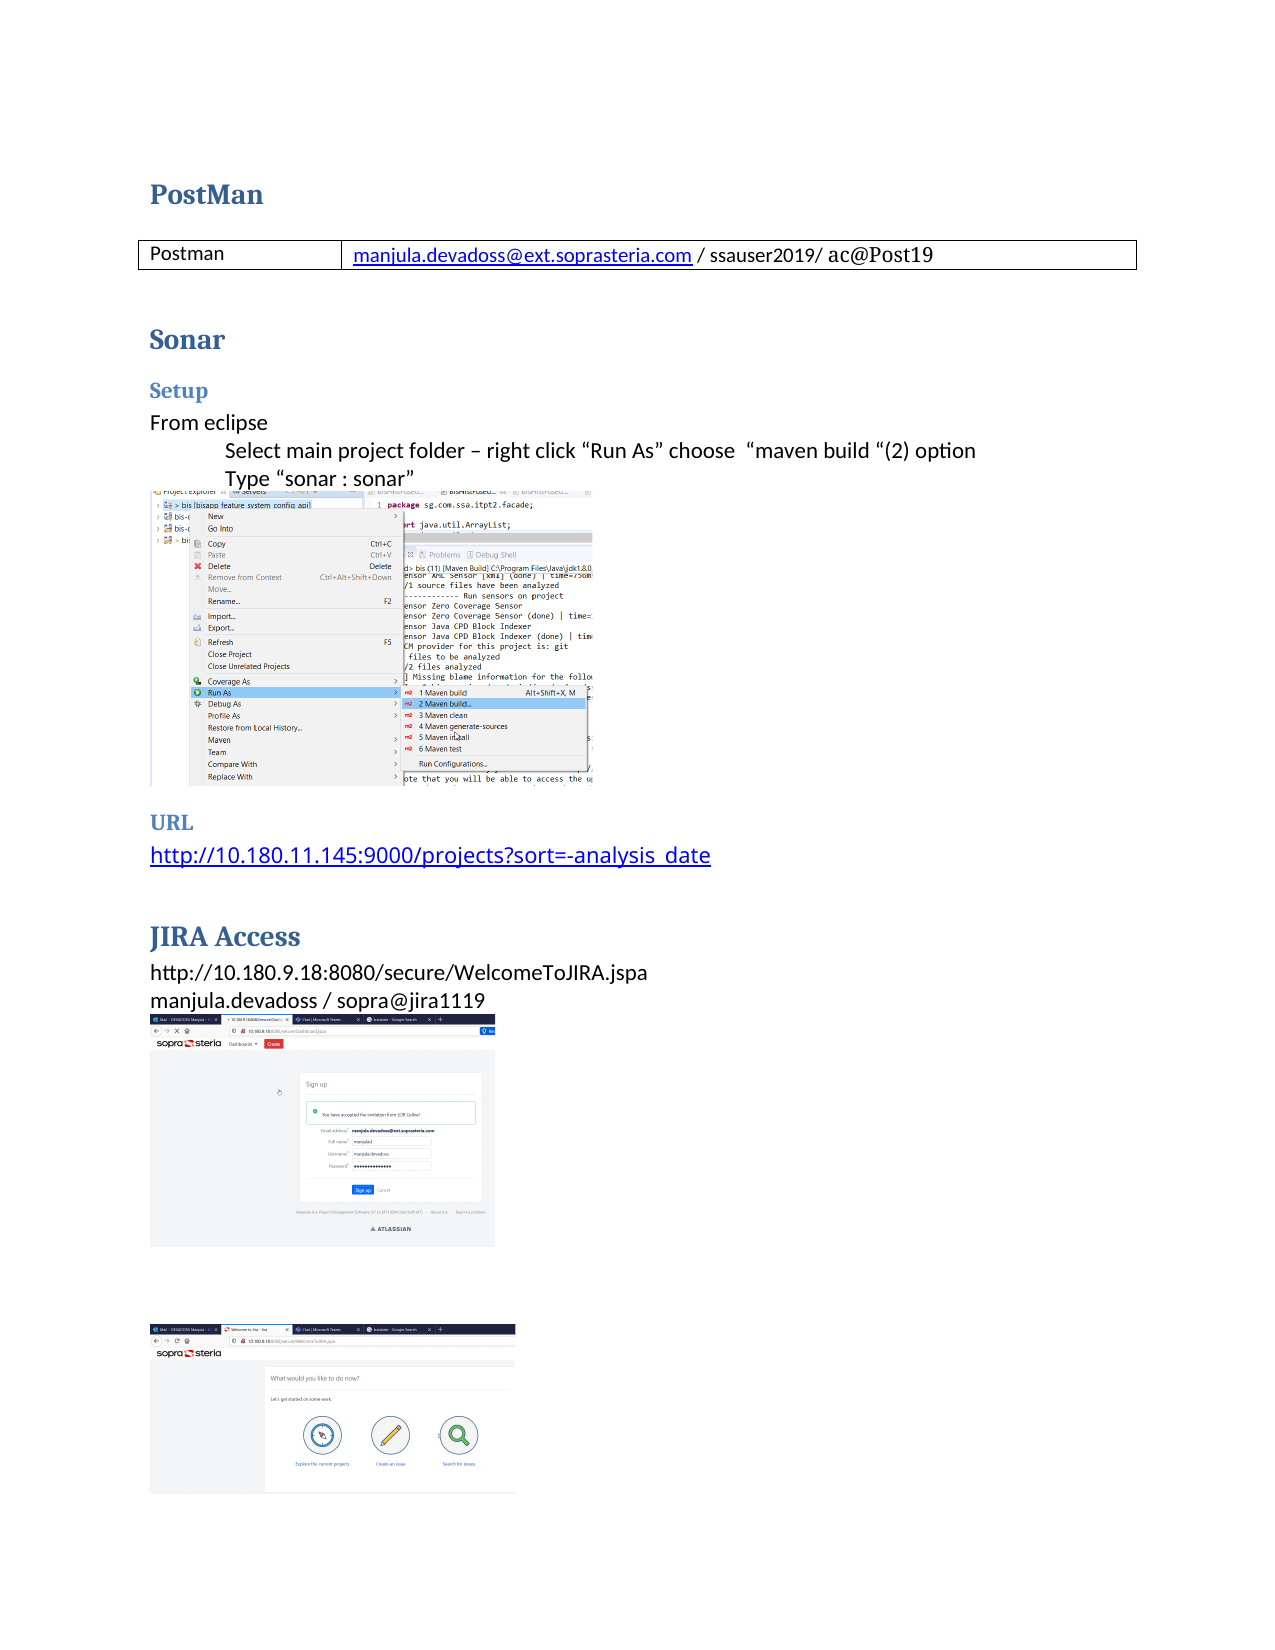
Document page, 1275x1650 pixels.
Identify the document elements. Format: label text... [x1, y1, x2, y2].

picture [150, 491, 593, 786]
text From eclipse [150, 408, 1125, 436]
subtitle Setup [150, 377, 1125, 404]
table_header manjula.devadoss@ext.soprasteria.com / ssauser2019/ ac@Post19 [342, 241, 1136, 269]
table_header Postman [139, 241, 341, 269]
picture [150, 1014, 496, 1247]
picture [150, 1324, 516, 1494]
text http://10.180.11.145:9000/projects?sort=-analysis_date [150, 840, 1125, 870]
subtitle Sonar [150, 323, 1125, 357]
text http://10.180.9.18:8080/secure/WelcomeToJIRA.jspa [150, 958, 1125, 987]
subtitle PostMan [150, 178, 1125, 212]
subtitle URL [150, 810, 1125, 836]
text Type “sonar : sonar” [150, 464, 1125, 492]
text Select main project folder – right click “Run As” choose “maven build “(2) option [150, 436, 1125, 464]
text manjula.devadoss / sopra@jira1119 [150, 987, 1125, 1014]
subtitle JIRA Access [150, 920, 1125, 953]
